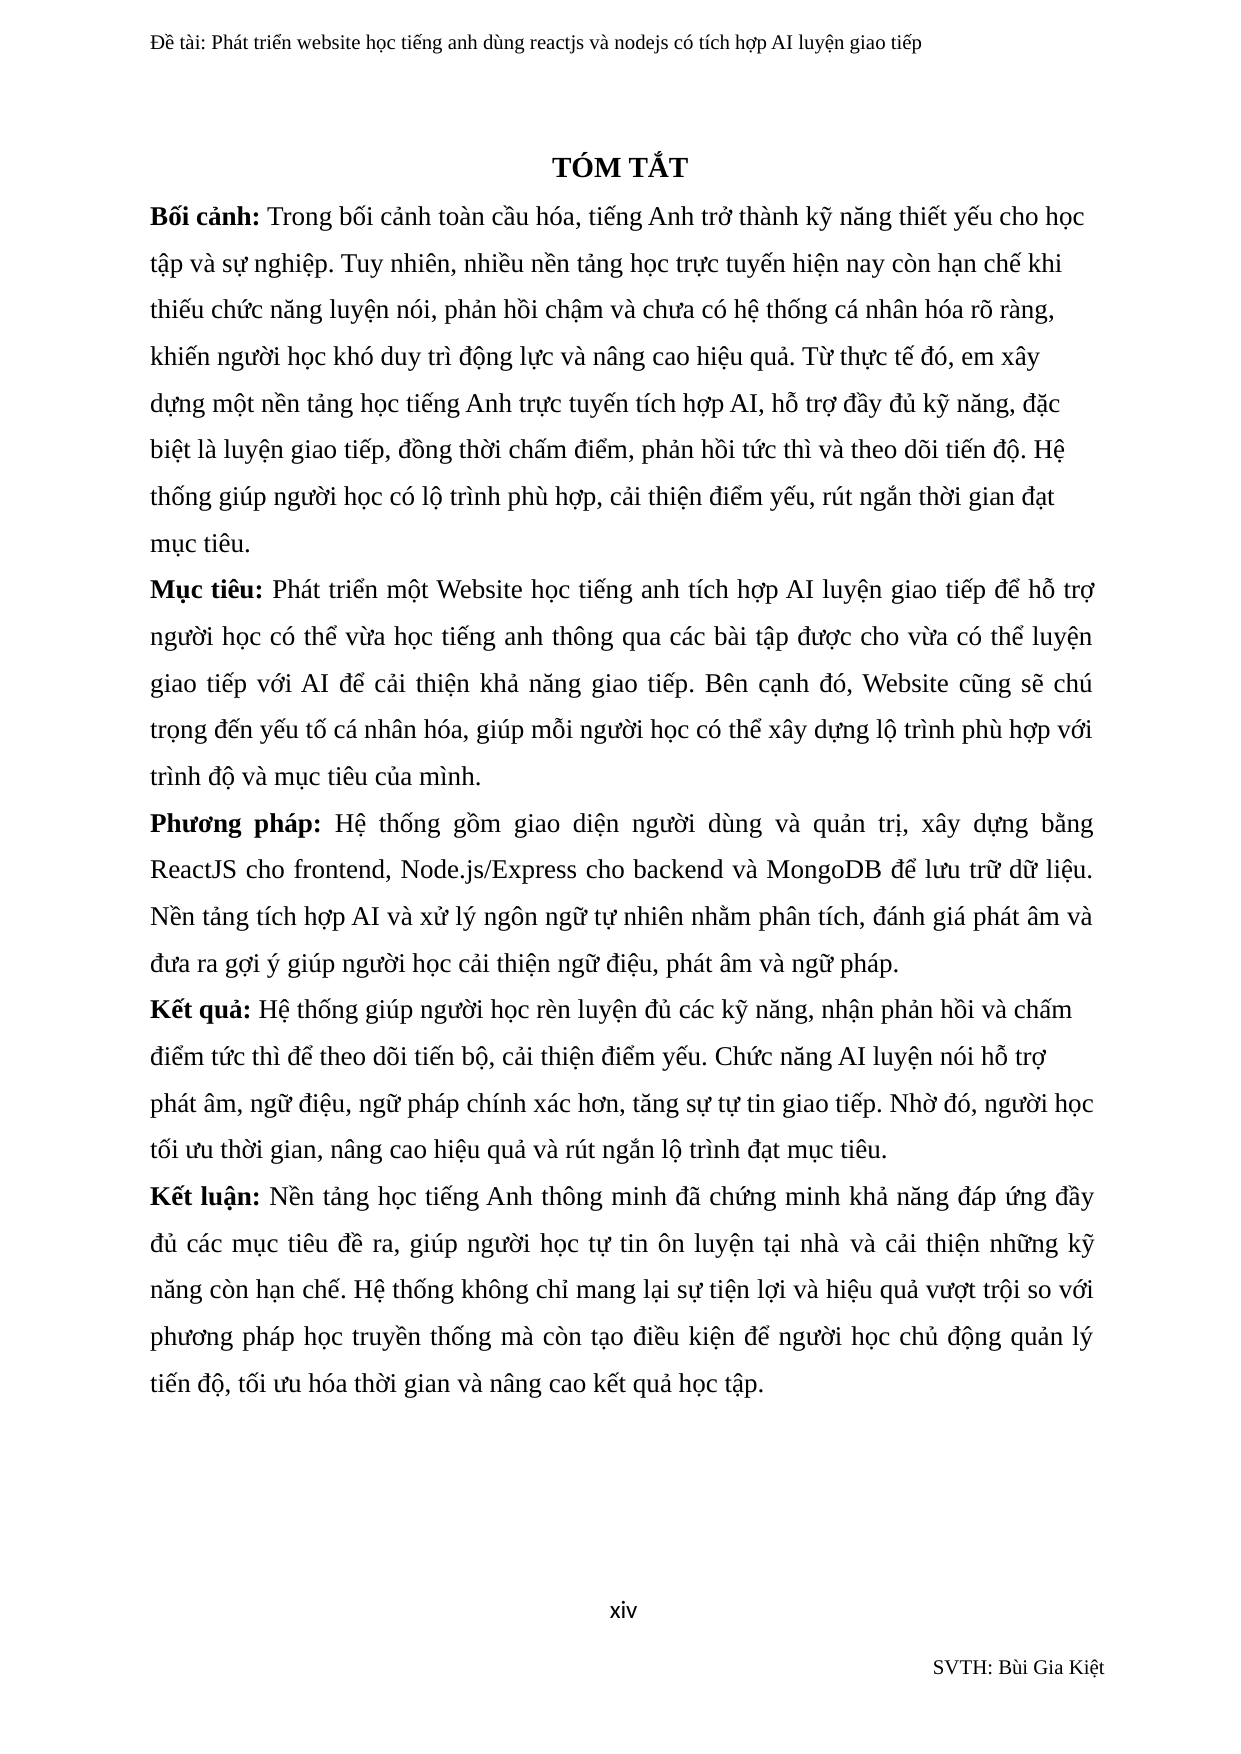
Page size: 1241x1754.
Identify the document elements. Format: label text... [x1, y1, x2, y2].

subtitle TÓM TẮT [150, 150, 1090, 183]
text Phương pháp: Hệ thống gồm giao diện người dùng và quản trị, xây dựng bằng ReactJS cho frontend, Node.js/Express cho backend và MongoDB để lưu trữ dữ liệu. Nền tảng tích hợp AI và xử lý ngôn ngữ tự nhiên nhằm phân tích, đánh giá phát âm và đưa ra gợi ý giúp người học cải thiện ngữ điệu, phát âm và ngữ pháp. [150, 807, 1095, 978]
text Kết luận: Nền tảng học tiếng Anh thông minh đã chứng minh khả năng đáp ứng đầy đủ các mục tiêu đề ra, giúp người học tự tin ôn luyện tại nhà và cải thiện những kỹ năng còn hạn chế. Hệ thống không chỉ mang lại sự tiện lợi và hiệu quả vượt trội so với phương pháp học truyền thống mà còn tạo điều kiện để người học chủ động quản lý tiến độ, tối ưu hóa thời gian và nâng cao kết quả học tập. [150, 1180, 1095, 1398]
text Bối cảnh: Trong bối cảnh toàn cầu hóa, tiếng Anh trở thành kỹ năng thiết yếu cho học tập và sự nghiệp. Tuy nhiên, nhiều nền tảng học trực tuyến hiện nay còn hạn chế khi thiếu chức năng luyện nói, phản hồi chậm và chưa có hệ thống cá nhân hóa rõ ràng, khiến người học khó duy trì động lực và nâng cao hiệu quả. Từ thực tế đó, em xây dựng một nền tảng học tiếng Anh trực tuyến tích hợp AI, hỗ trợ đầy đủ kỹ năng, đặc biệt là luyện giao tiếp, đồng thời chấm điểm, phản hồi tức thì và theo dõi tiến độ. Hệ thống giúp người học có lộ trình phù hợp, cải thiện điểm yếu, rút ngắn thời gian đạt mục tiêu. [150, 200, 1095, 558]
text Mục tiêu: Phát triển một Website học tiếng anh tích hợp AI luyện giao tiếp để hỗ trợ người học có thể vừa học tiếng anh thông qua các bài tập được cho vừa có thể luyện giao tiếp với AI để cải thiện khả năng giao tiếp. Bên cạnh đó, Website cũng sẽ chú trọng đến yếu tố cá nhân hóa, giúp mỗi người học có thể xây dựng lộ trình phù hợp với trình độ và mục tiêu của mình. [150, 574, 1095, 791]
text Kết quả: Hệ thống giúp người học rèn luyện đủ các kỹ năng, nhận phản hồi và chấm điểm tức thì để theo dõi tiến bộ, cải thiện điểm yếu. Chức năng AI luyện nói hỗ trợ phát âm, ngữ điệu, ngữ pháp chính xác hơn, tăng sự tự tin giao tiếp. Nhờ đó, người học tối ưu thời gian, nâng cao hiệu quả và rút ngắn lộ trình đạt mục tiêu. [150, 994, 1095, 1165]
